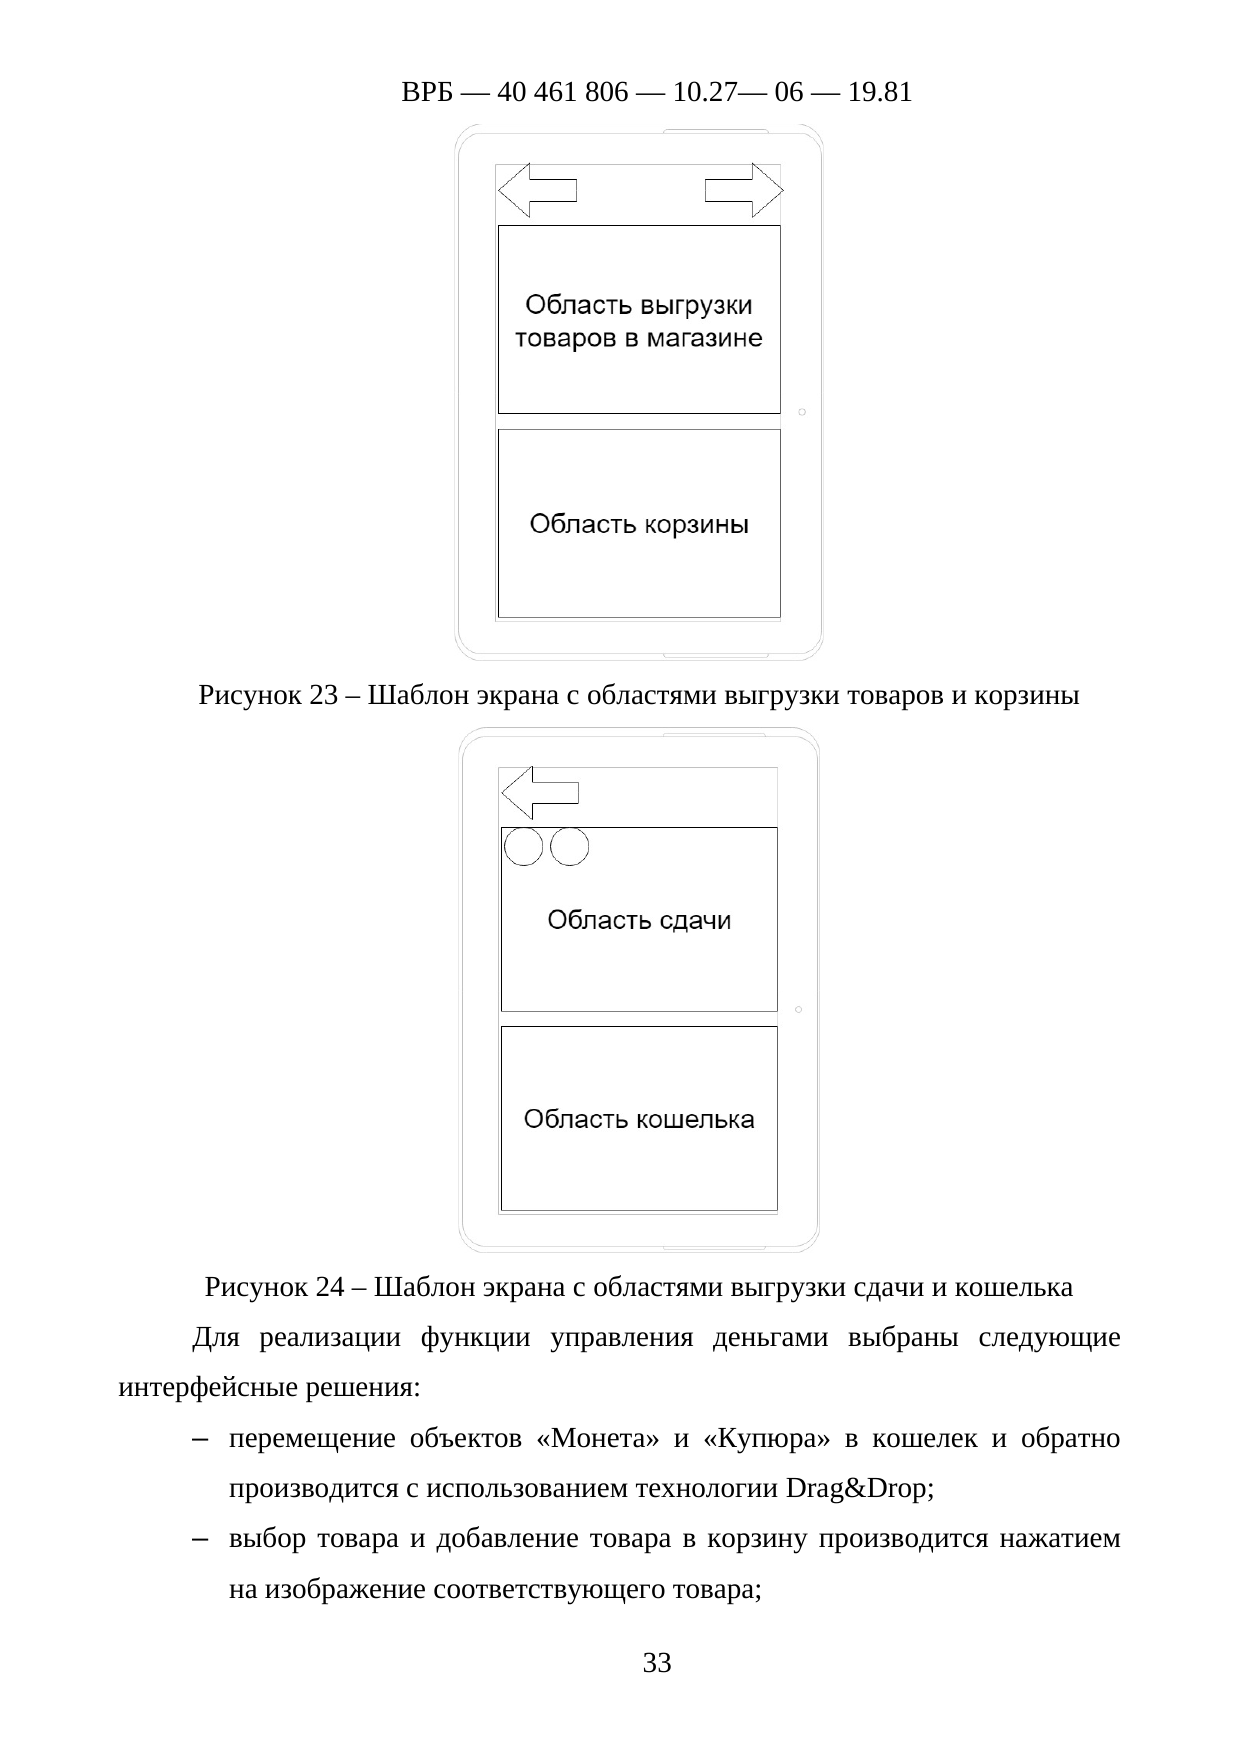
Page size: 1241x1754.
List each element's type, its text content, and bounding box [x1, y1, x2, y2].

text Для реализации функции управления деньгами выбраны следующие интерфейсные решения: [118, 1319, 1122, 1403]
list выбор товара и добавление товара в корзину производится нажатием на изображение соответствующего товара; [192, 1521, 1122, 1604]
list перемещение объектов «Монета» и «Купюра» в кошелек и обратно производится с использованием технологии Drag&Drop; [192, 1420, 1122, 1504]
picture [458, 727, 820, 1253]
table_header [145, 124, 1133, 677]
table_cell [145, 727, 1133, 1269]
table_cell Рисунок 24 – Шаблон экрана с областями выгрузки сдачи и кошелька [145, 1269, 1133, 1319]
picture [454, 124, 824, 661]
table_cell Рисунок 23 – Шаблон экрана с областями выгрузки товаров и корзины [145, 677, 1133, 727]
